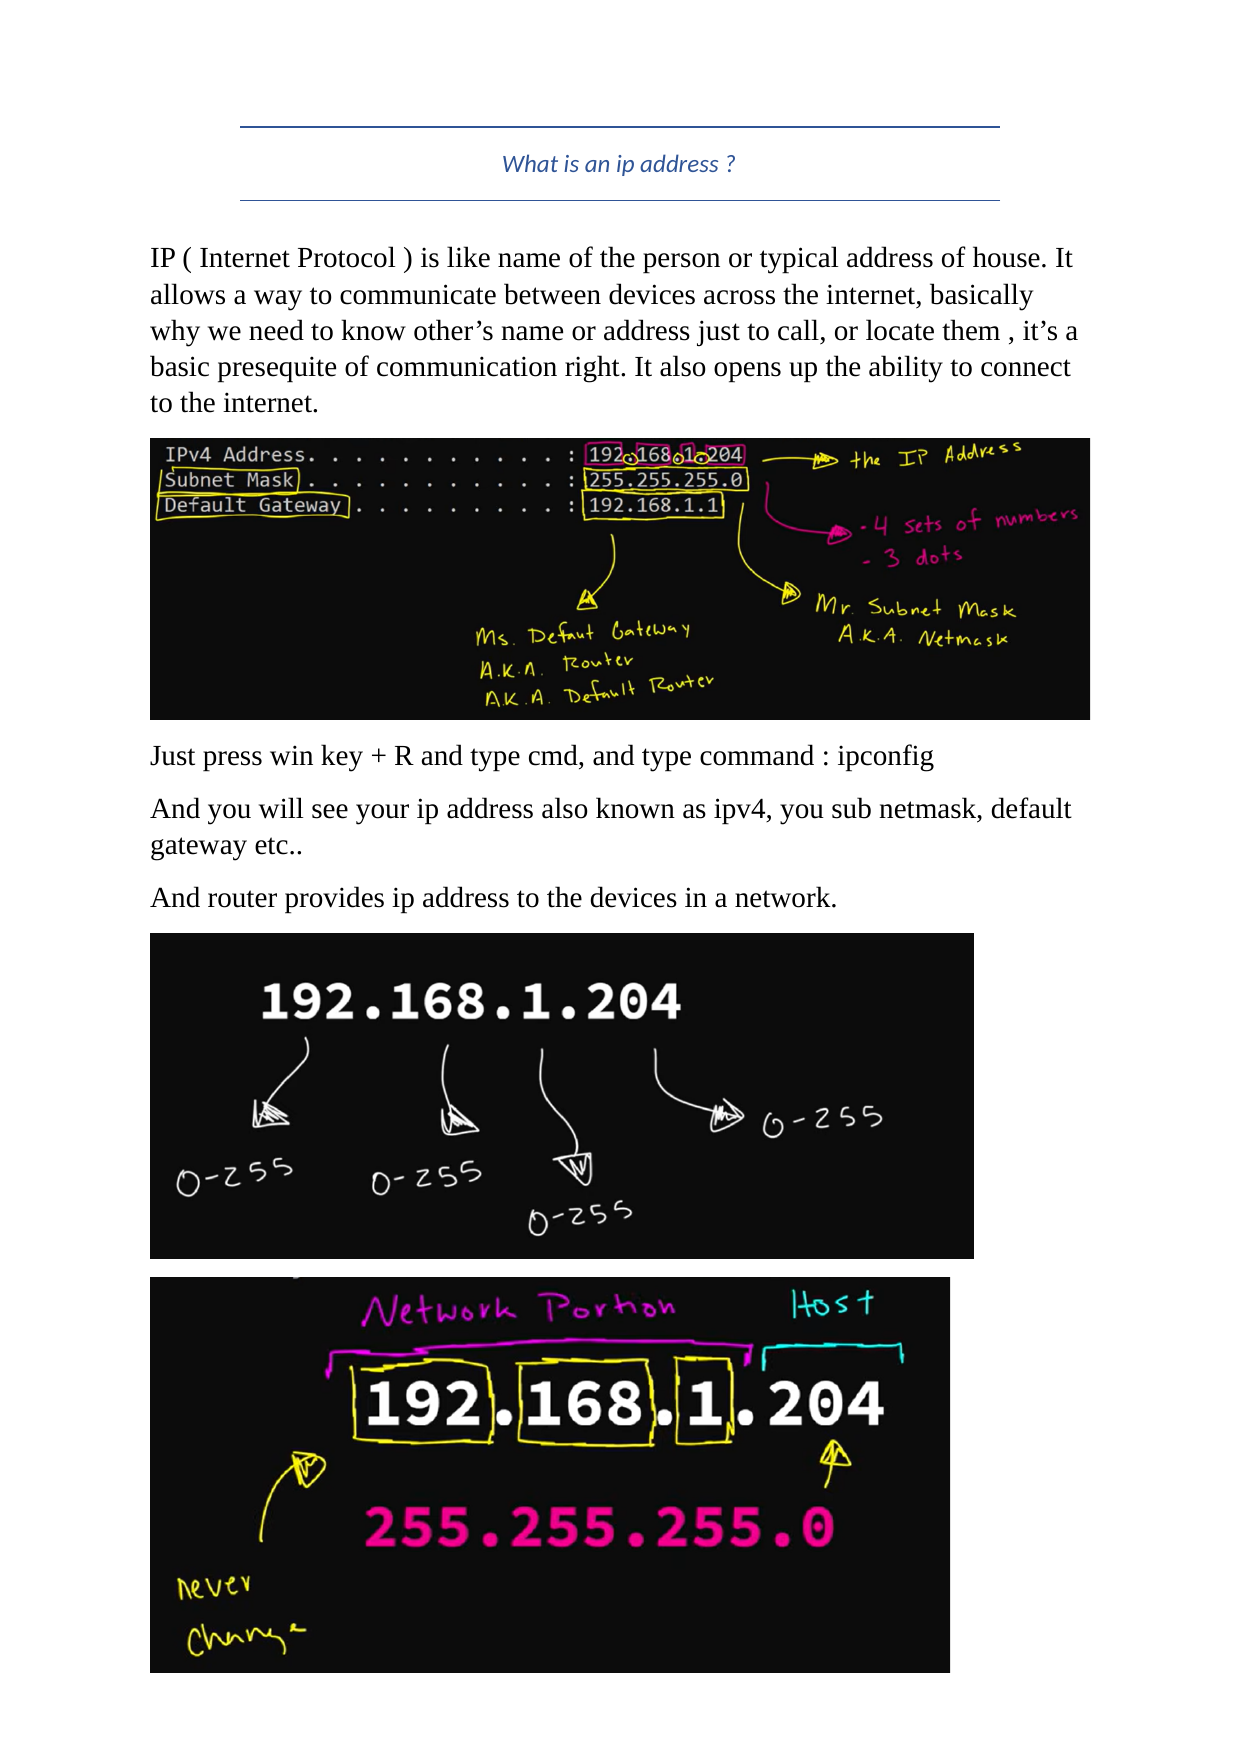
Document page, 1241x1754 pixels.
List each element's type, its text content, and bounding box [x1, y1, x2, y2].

picture [150, 933, 974, 1259]
text And you will see your ip address also known as ipv4, you sub netmask, default gateway etc.. [150, 791, 1090, 861]
text And router provides ip address to the devices in a network. [150, 880, 1090, 914]
text IP ( Internet Protocol ) is like name of the person or typical address of house. It allows a way to communicate between devices across the internet, basically why we need to know other’s name or address just to call, or locate them , it’s a basic presequite of communication right. It also opens up the ability to connect to the internet. [150, 241, 1090, 419]
picture [150, 1277, 951, 1673]
text Just press win key + R and type cmd, and type command : ipconfig [150, 738, 1090, 772]
picture [150, 438, 1091, 720]
text What is an ip address ? [240, 128, 1000, 200]
